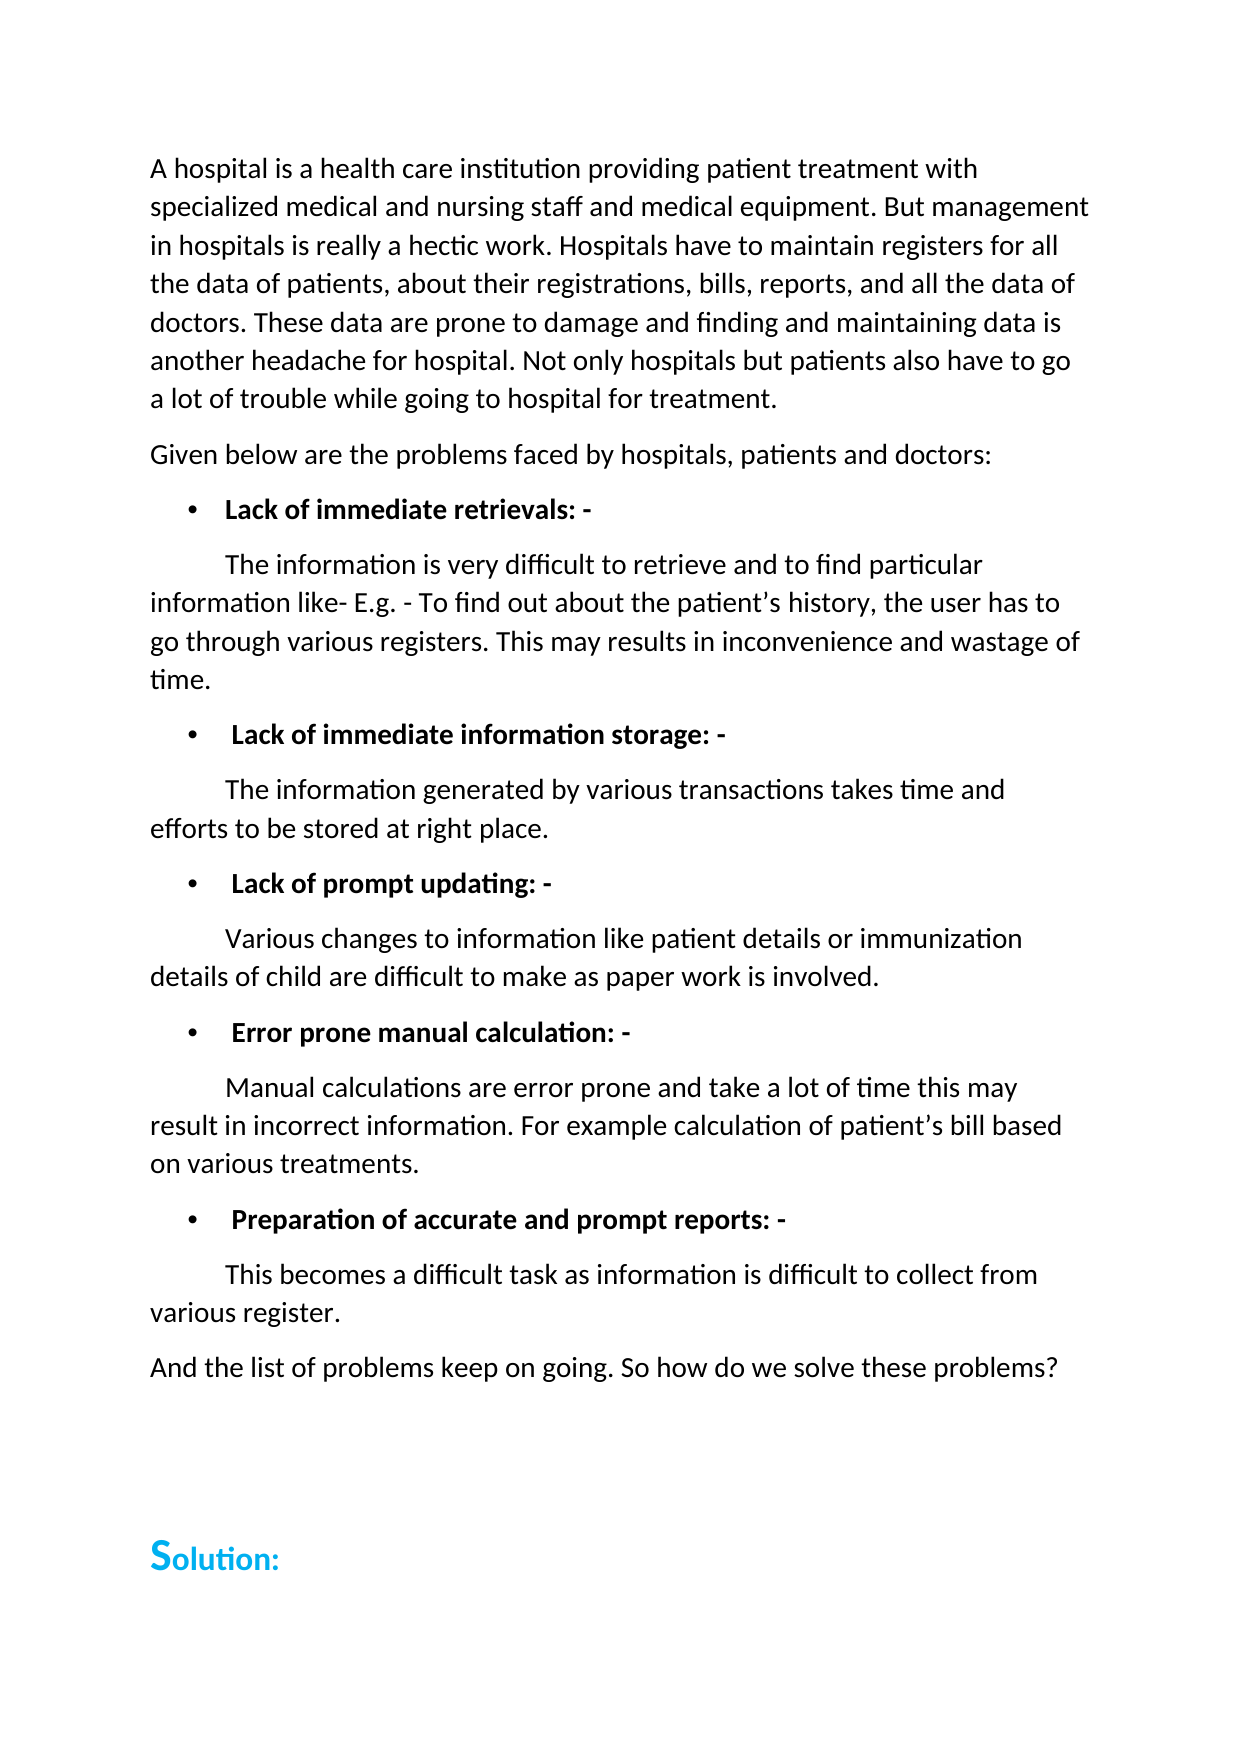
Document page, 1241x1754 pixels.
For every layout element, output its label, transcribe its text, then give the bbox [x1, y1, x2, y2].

text The information generated by various transactions takes time and efforts to be stored at right place. [150, 771, 1090, 846]
text Solution: [150, 1526, 1090, 1582]
list Lack of prompt updating: - [187, 865, 1090, 901]
list Error prone manual calculation: - [187, 1014, 1090, 1049]
list Lack of immediate retrievals: - [187, 491, 1090, 526]
text A hospital is a health care institution providing patient treatment with specialized medical and nursing staff and medical equipment. But management in hospitals is really a hectic work. Hospitals have to maintain registers for all the data of patients, about their registrations, bills, reports, and all the data of doctors. These data are prone to damage and finding and maintaining data is another headache for hospital. Not only hospitals but patients also have to go a lot of trouble while going to hospital for treatment. [150, 150, 1090, 416]
text Manual calculations are error prone and take a lot of time this may result in incorrect information. For example calculation of patient’s bill based on various treatments. [150, 1069, 1090, 1181]
text The information is very difficult to retrieve and to find particular information like- E.g. - To find out about the patient’s history, the user has to go through various registers. This may results in inconvenience and wastage of time. [150, 546, 1090, 697]
text Given below are the problems faced by hospitals, patients and doctors: [150, 436, 1090, 471]
list Lack of immediate information storage: - [187, 716, 1090, 752]
text And the list of problems keep on going. So how do we solve these problems? [150, 1349, 1090, 1385]
text Various changes to information like patient details or immunization details of child are difficult to make as paper work is involved. [150, 920, 1090, 994]
list Preparation of accurate and prompt reports: - [187, 1201, 1090, 1236]
text This becomes a difficult task as information is difficult to collect from various register. [150, 1256, 1090, 1330]
